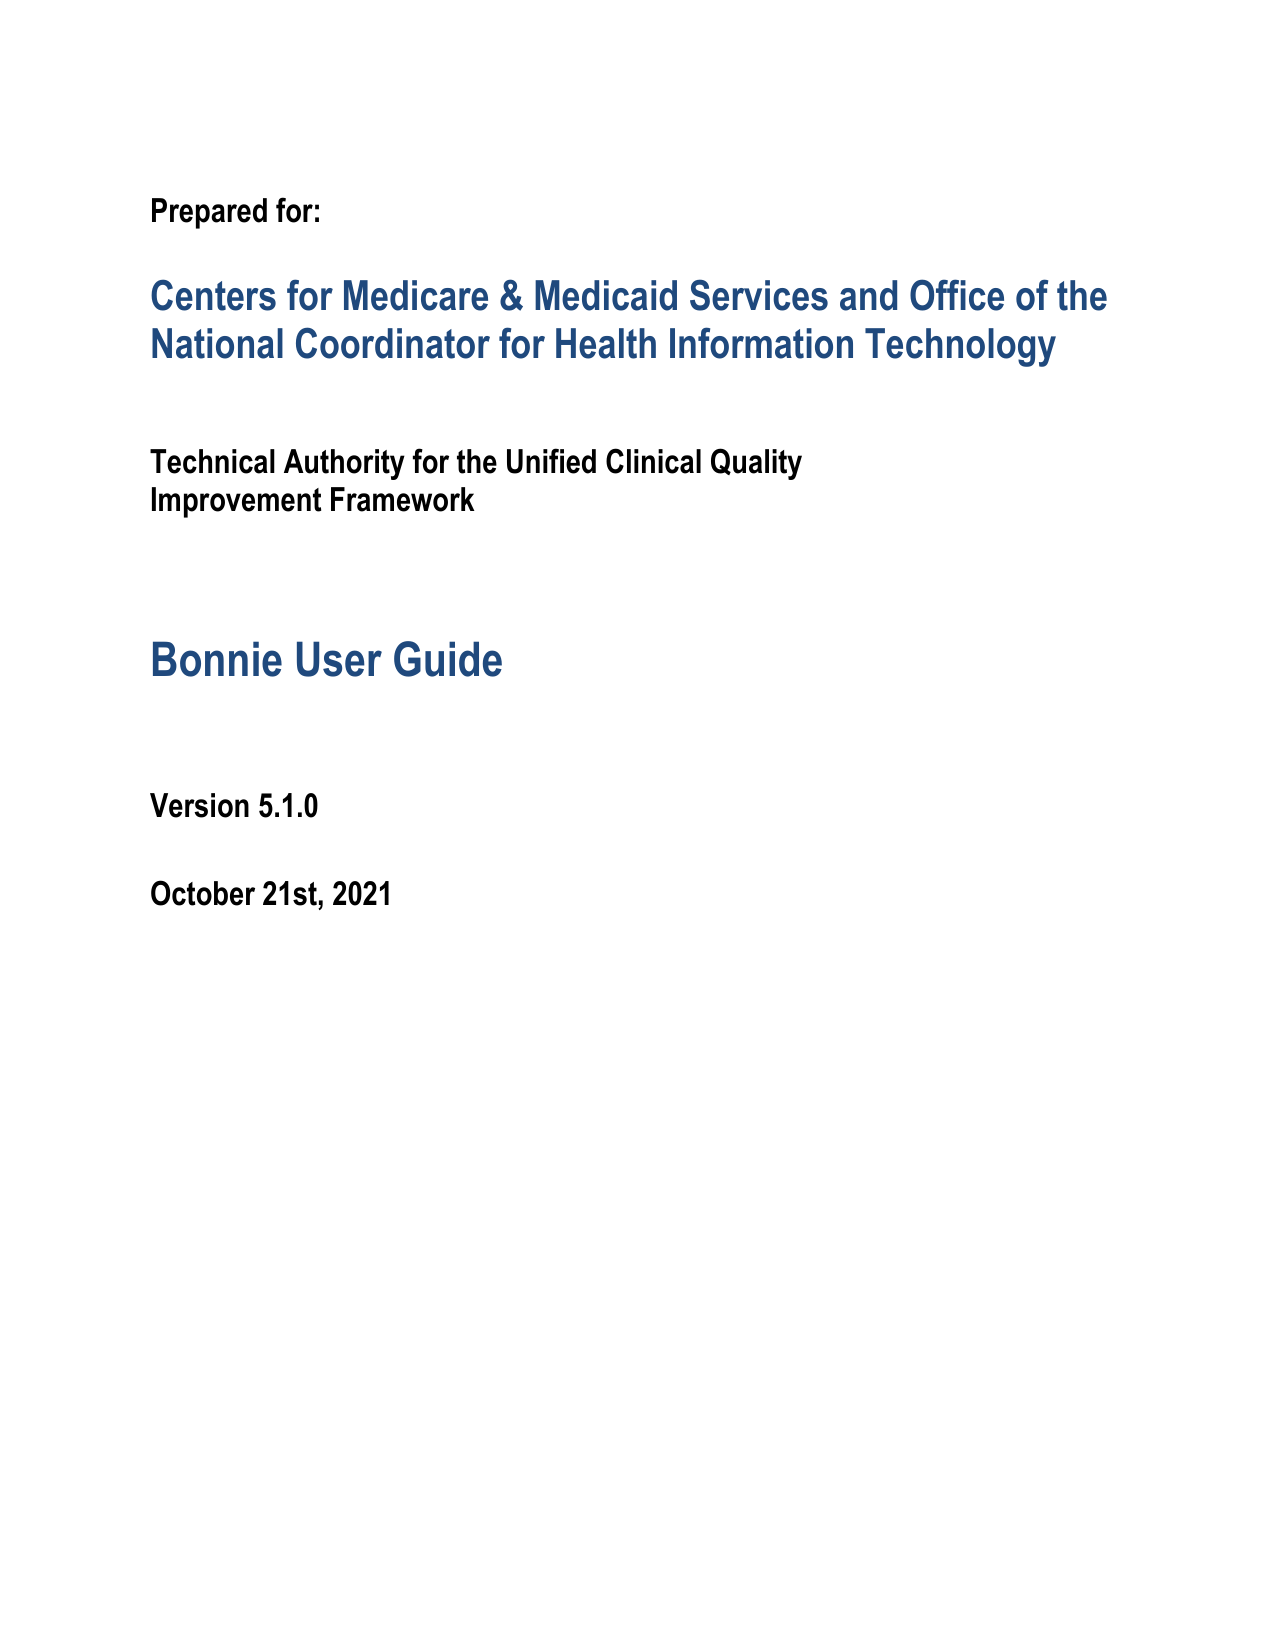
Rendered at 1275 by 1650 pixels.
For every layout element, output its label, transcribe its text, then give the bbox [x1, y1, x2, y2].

text Technical Authority for the Unified Clinical Quality Improvement Framework [150, 442, 1125, 519]
text Prepared for: [150, 192, 1125, 230]
text October 21st, 2021 [150, 874, 1125, 913]
text Bonnie User Guide [150, 631, 1125, 686]
text Version 5.1.0 [150, 786, 1125, 824]
text Centers for Medicare & Medicaid Services and Office of the National Coordinator for Health Information Technology [150, 272, 1125, 367]
